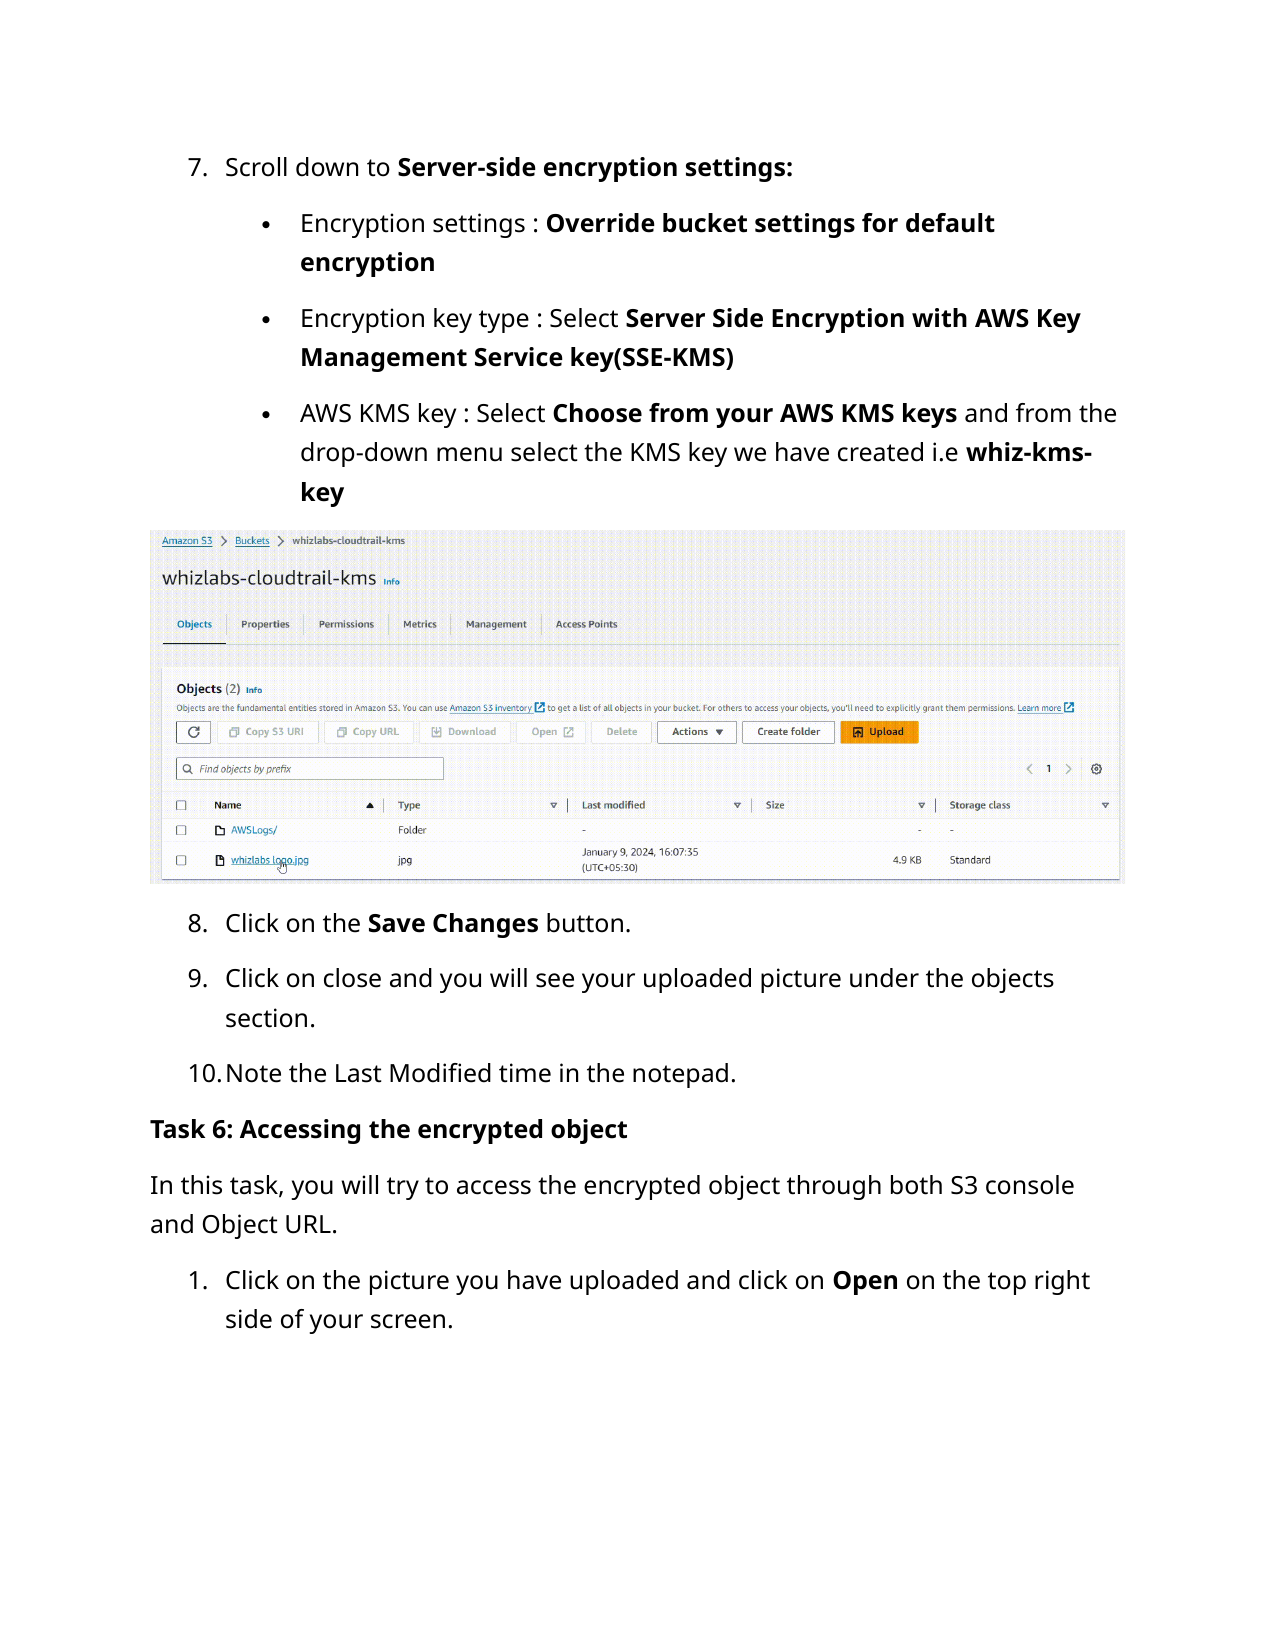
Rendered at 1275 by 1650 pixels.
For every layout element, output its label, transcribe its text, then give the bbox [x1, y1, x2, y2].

text Task 6: Accessing the encrypted object [150, 1112, 1125, 1146]
list Encryption settings : Override bucket settings for default encryption [262, 206, 1125, 279]
picture [150, 530, 1125, 884]
list Scroll down to Server-side encryption settings: [187, 150, 1125, 184]
list Encryption key type : Select Server Side Encryption with AWS Key Management Service key(SSE-KMS) [262, 301, 1125, 374]
list Click on close and you will see your uploaded picture under the objects section. [187, 961, 1125, 1034]
list Note the Last Modified time in the notepad. [187, 1056, 1125, 1090]
list Click on the Save Changes button. [187, 905, 1125, 939]
text In this task, you will try to access the encrypted object through both S3 console and Object URL. [150, 1168, 1125, 1241]
list AWS KMS key : Select Choose from your AWS KMS keys and from the drop-down menu select the KMS key we have created i.e whiz-kms-key [262, 396, 1125, 508]
list Click on the picture you have uploaded and click on Open on the top right side of your screen. [187, 1263, 1125, 1336]
